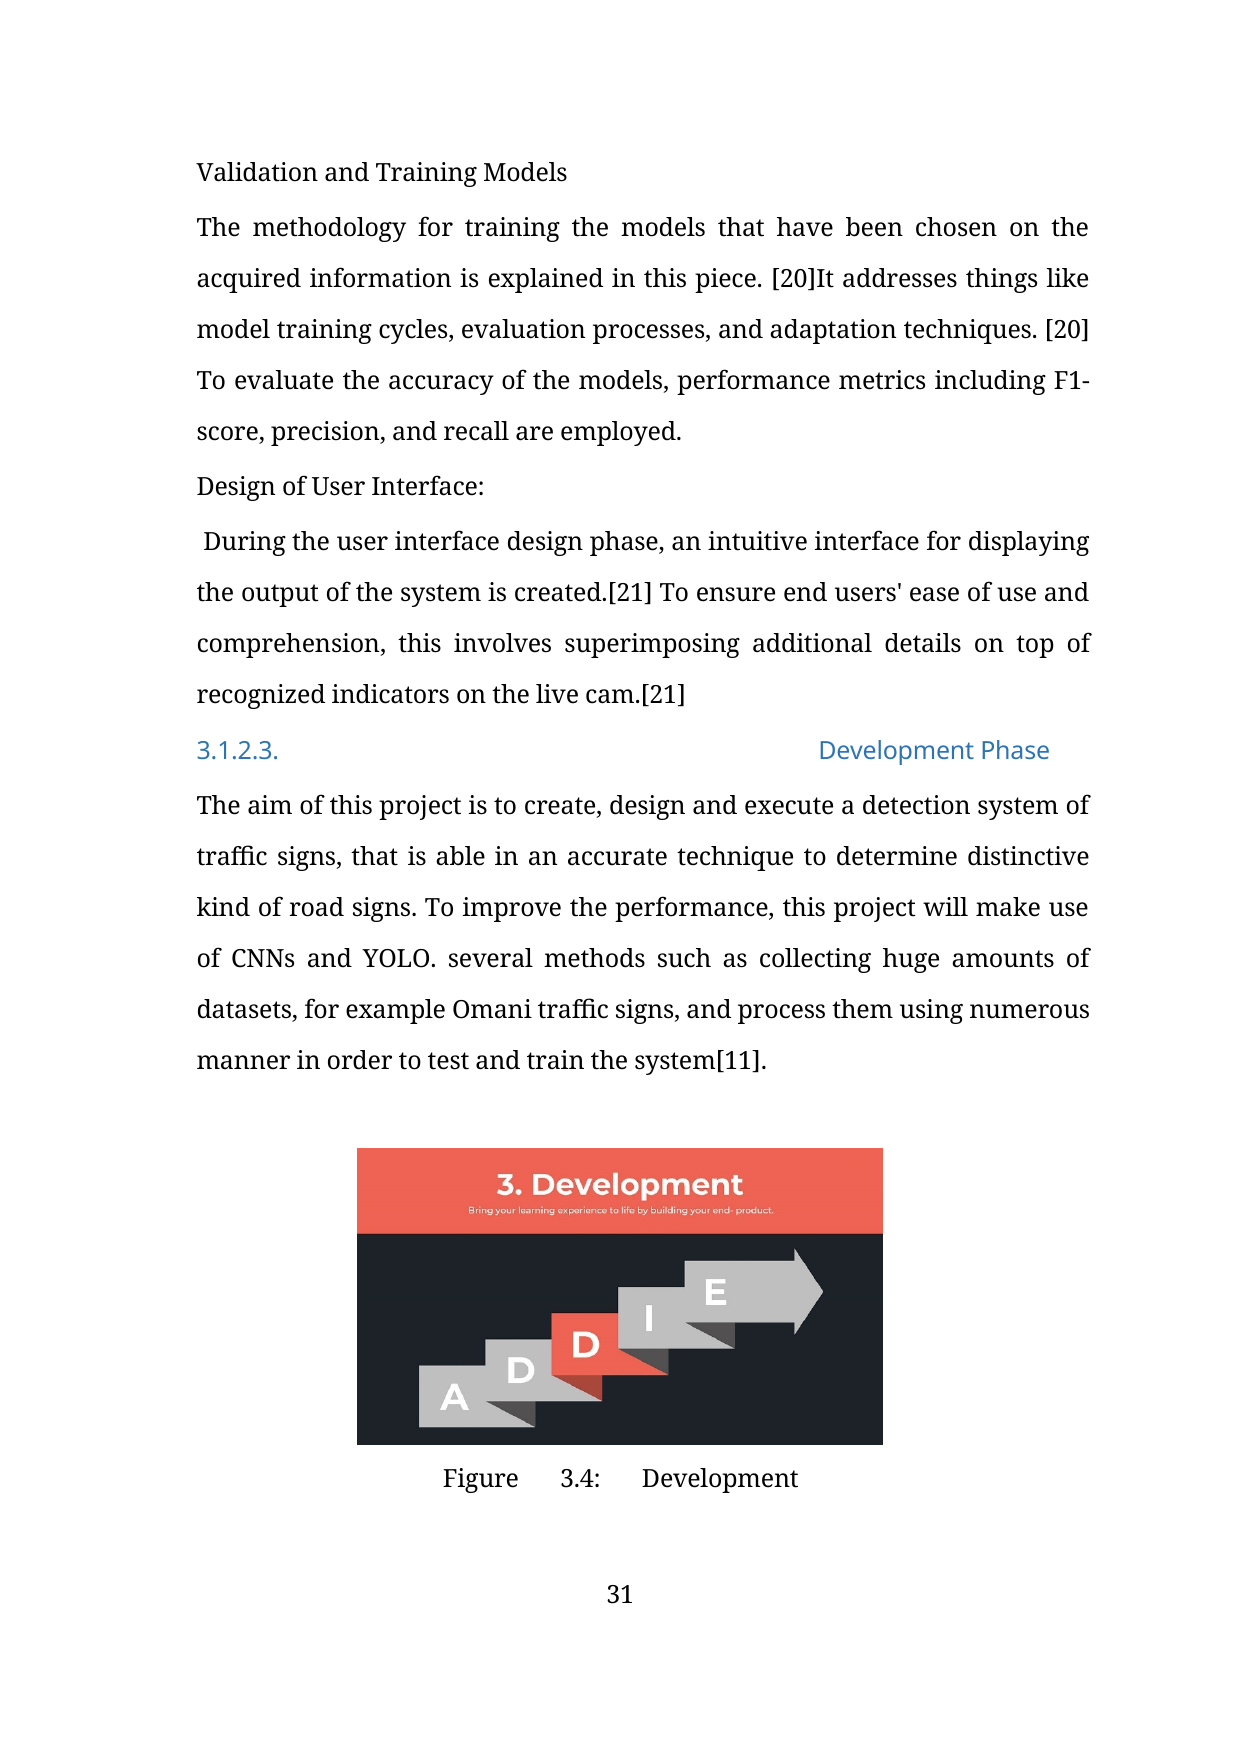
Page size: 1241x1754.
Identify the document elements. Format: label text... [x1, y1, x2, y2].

text Design of User Interface: [196, 469, 1090, 503]
text The aim of this project is to create, design and execute a detection system of traffic signs, that is able in an accurate technique to determine distinctive kind of road signs. To improve the performance, this project will make use of CNNs and YOLO. several methods such as collecting huge amounts of datasets, for example Omani traffic signs, and process them using numerous manner in order to test and train the system[11]. [196, 787, 1090, 1077]
text Validation and Training Models [196, 154, 1090, 188]
text The methodology for training the models that have been chosen on the acquired information is explained in this piece. [20]It addresses things like model training cycles, evaluation processes, and adaptation techniques. [20] To evaluate the accuracy of the models, performance metrics including F1-score, precision, and recall are employed. [196, 209, 1090, 448]
picture [357, 1148, 883, 1445]
subtitle Development Phase [196, 732, 1090, 766]
text During the user interface design phase, an intuitive interface for displaying the output of the system is created.[21] To ensure end users' ease of use and comprehension, this involves superimposing additional details on top of recognized indicators on the live cam.[21] [196, 524, 1090, 711]
